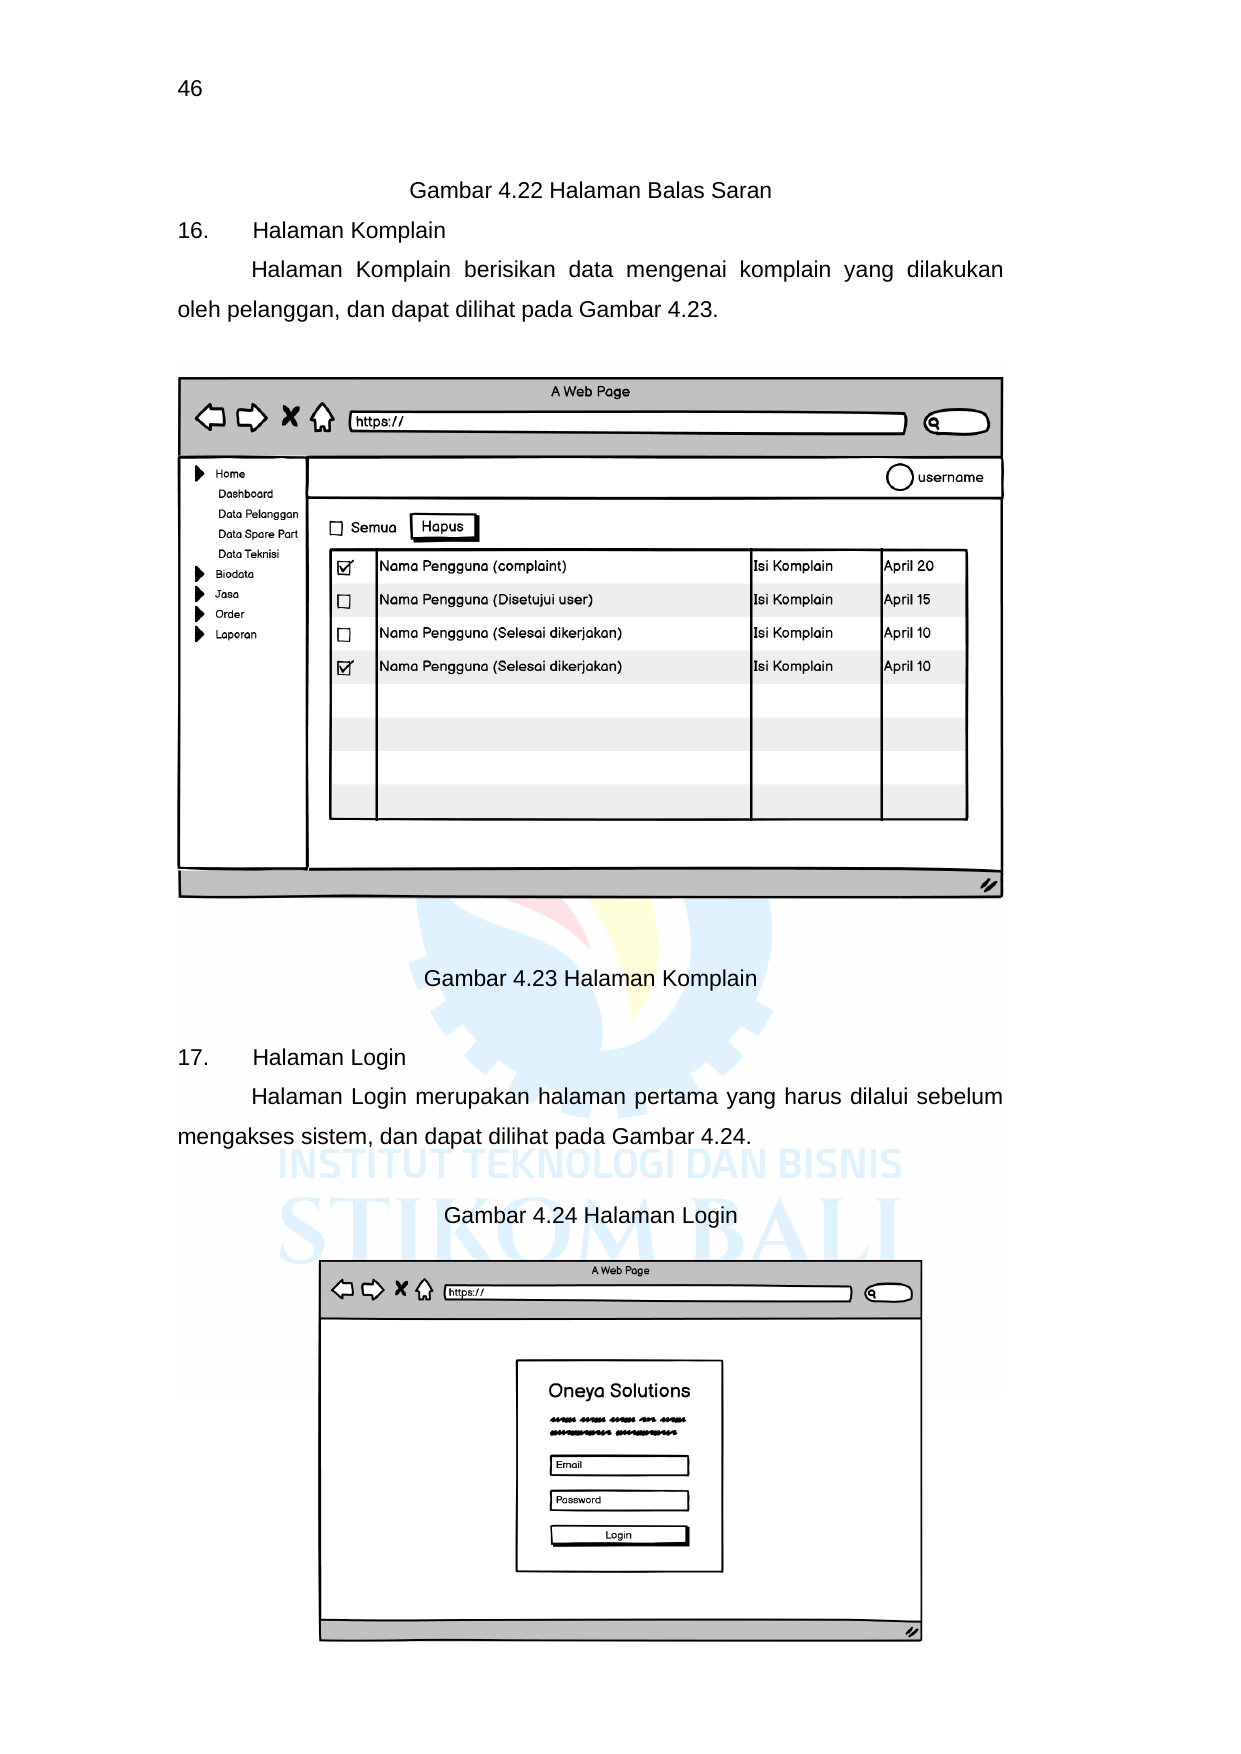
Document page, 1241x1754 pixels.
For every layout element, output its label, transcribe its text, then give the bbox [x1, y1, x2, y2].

text Gambar 4.22 Halaman Balas Saran [177, 177, 1004, 203]
list Halaman Komplain berisikan data mengenai komplain yang dilakukan oleh pelanggan, dan dapat dilihat pada Gambar 4.23. [177, 256, 1004, 322]
picture [318, 1260, 923, 1642]
text Gambar 4.24 Halaman Login [177, 1202, 1004, 1228]
picture [177, 376, 1004, 899]
text Gambar 4.23 Halaman Komplain [177, 965, 1004, 991]
list Halaman Komplain [177, 217, 1004, 243]
list Halaman Login [177, 1044, 1004, 1070]
list Halaman Login merupakan halaman pertama yang harus dilalui sebelum mengakses sistem, dan dapat dilihat pada Gambar 4.24. [177, 1083, 1004, 1149]
